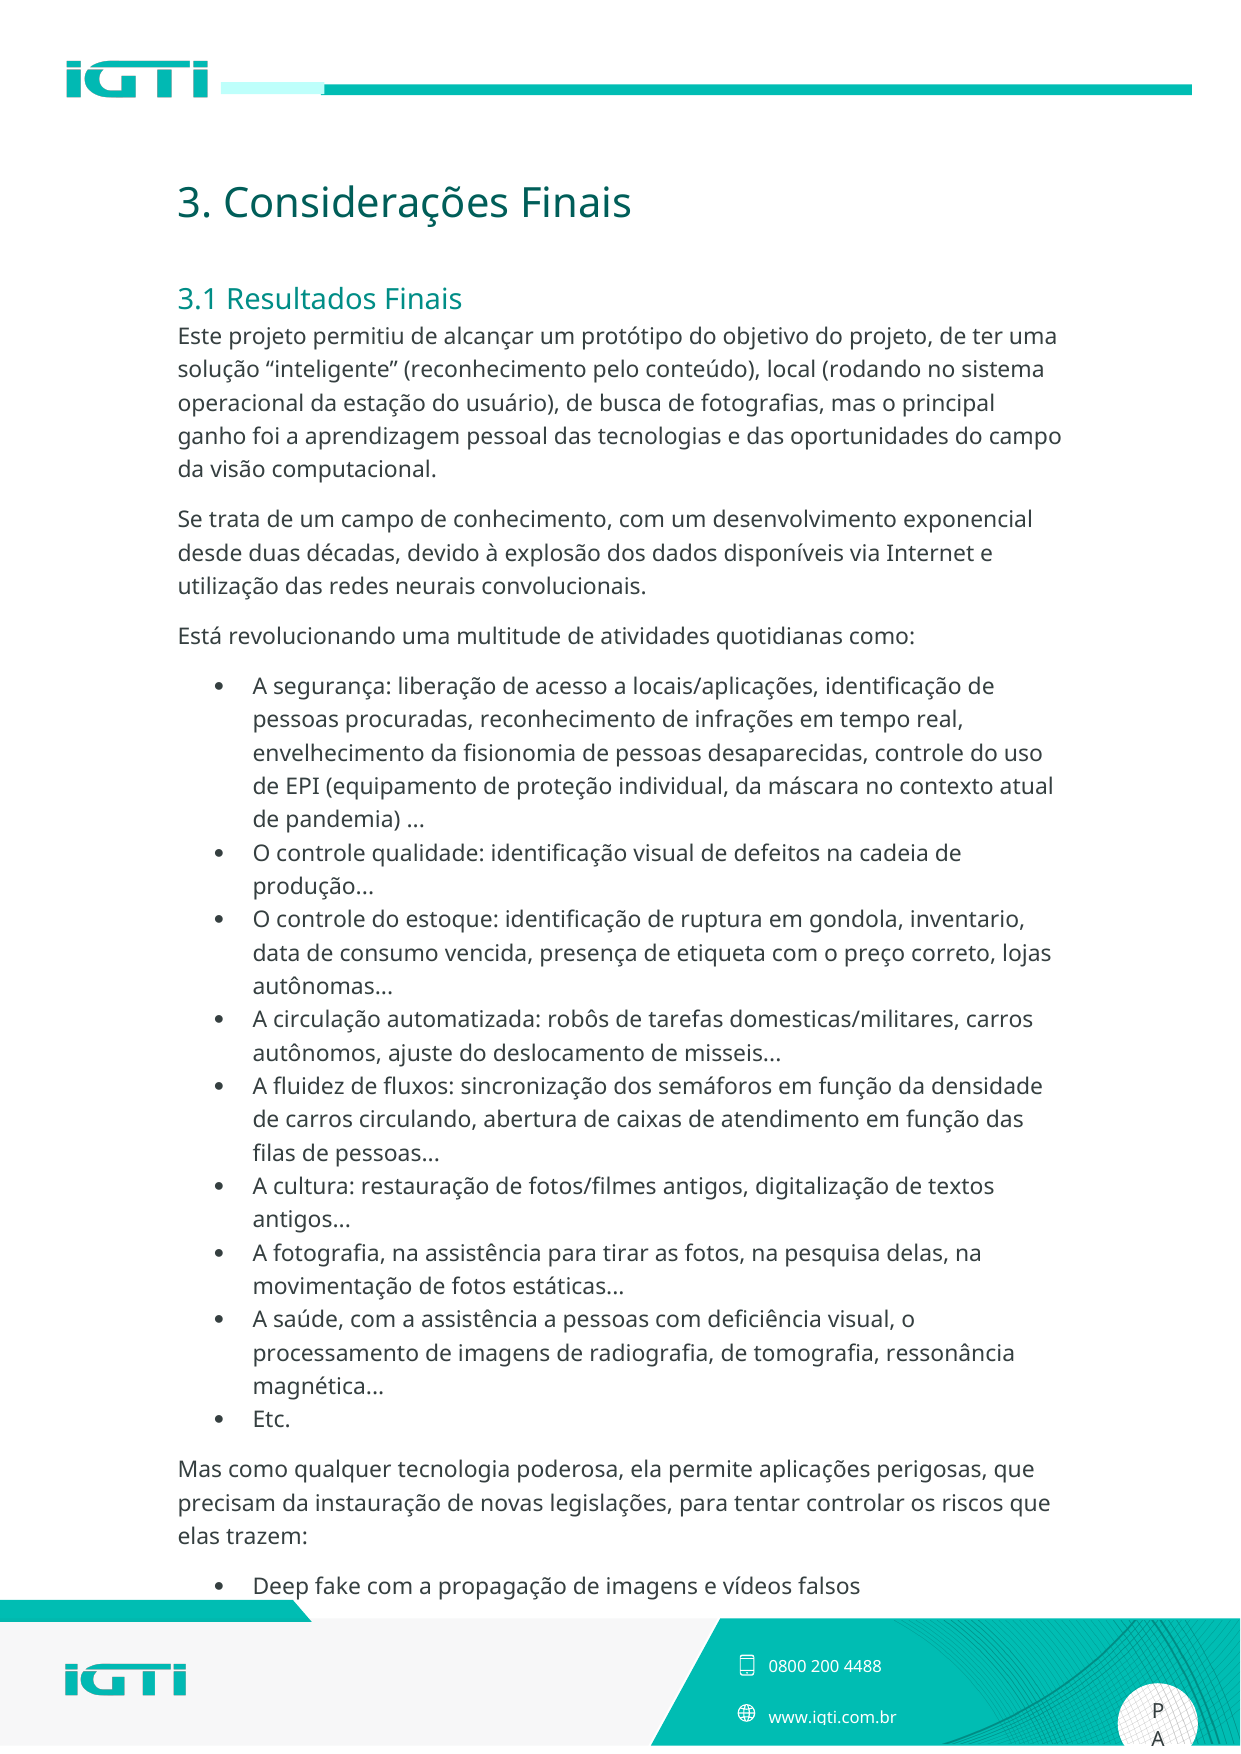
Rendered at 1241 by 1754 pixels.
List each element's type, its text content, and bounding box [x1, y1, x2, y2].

text Se trata de um campo de conhecimento, com um desenvolvimento exponencial desde duas décadas, devido à explosão dos dados disponíveis via Internet e utilização das redes neurais convolucionais. [177, 501, 1063, 601]
subtitle 3. Considerações Finais [177, 173, 1063, 229]
list A saúde, com a assistência a pessoas com deficiência visual, o processamento de imagens de radiografia, de tomografia, ressonância magnética... [215, 1301, 1063, 1401]
subtitle 3.1 Resultados Finais [177, 278, 1063, 318]
list Deep fake com a propagação de imagens e vídeos falsos [215, 1568, 1063, 1601]
picture [58, 1658, 193, 1701]
list A circulação automatizada: robôs de tarefas domesticas/militares, carros autônomos, ajuste do deslocamento de misseis... [215, 1001, 1063, 1068]
text Mas como qualquer tecnologia poderosa, ela permite aplicações perigosas, que precisam da instauração de novas legislações, para tentar controlar os riscos que elas trazem: [177, 1451, 1063, 1551]
list A segurança: liberação de acesso a locais/aplicações, identificação de pessoas procuradas, reconhecimento de infrações em tempo real, envelhecimento da fisionomia de pessoas desaparecidas, controle do uso de EPI (equipamento de proteção individual, da máscara no contexto atual de pandemia) ... [215, 668, 1063, 834]
list A cultura: restauração de fotos/filmes antigos, digitalização de textos antigos... [215, 1168, 1063, 1234]
picture [58, 54, 216, 104]
list A fotografia, na assistência para tirar as fotos, na pesquisa delas, na movimentação de fotos estáticas... [215, 1234, 1063, 1301]
text Este projeto permitiu de alcançar um protótipo do objetivo do projeto, de ter uma solução “inteligente” (reconhecimento pelo conteúdo), local (rodando no sistema operacional da estação do usuário), de busca de fotografias, mas o principal ganho foi a aprendizagem pessoal das tecnologias e das oportunidades do campo da visão computacional. [177, 318, 1063, 484]
picture [890, 1620, 1241, 1744]
text Está revolucionando uma multitude de atividades quotidianas como: [177, 618, 1063, 651]
list A fluidez de fluxos: sincronização dos semáforos em função da densidade de carros circulando, abertura de caixas de atendimento em função das filas de pessoas... [215, 1068, 1063, 1168]
list O controle qualidade: identificação visual de defeitos na cadeia de produção... [215, 834, 1063, 901]
list Etc. [215, 1401, 1063, 1434]
list O controle do estoque: identificação de ruptura em gondola, inventario, data de consumo vencida, presença de etiqueta com o preço correto, lojas autônomas... [215, 901, 1063, 1001]
